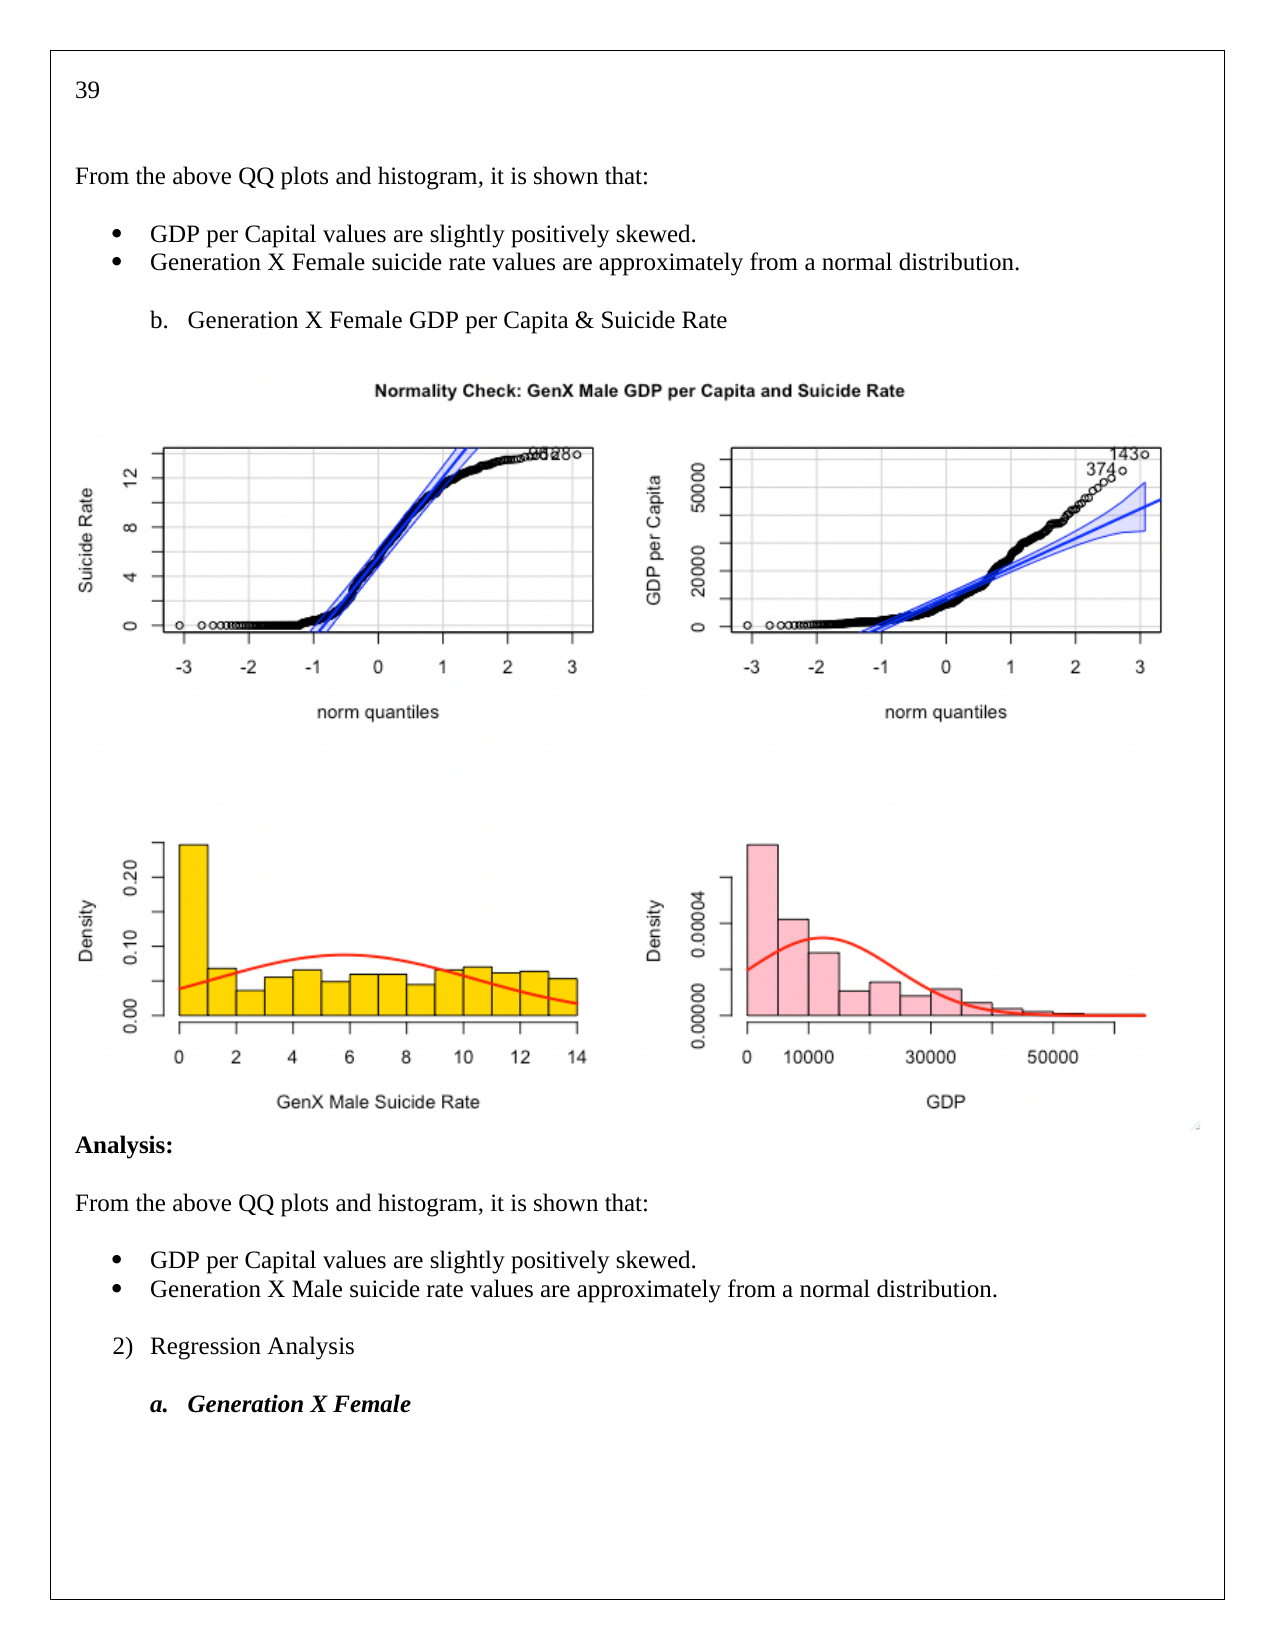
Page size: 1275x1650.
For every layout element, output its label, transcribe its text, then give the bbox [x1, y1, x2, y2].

text Analysis: [75, 1131, 1200, 1159]
list GDP per Capital values are slightly positively skewed. [112, 1245, 1200, 1274]
list Generation X Female GDP per Capita & Suicide Rate [150, 305, 1200, 334]
list GDP per Capital values are slightly positively skewed. [112, 219, 1200, 247]
picture [75, 362, 1200, 1131]
list Generation X Male suicide rate values are approximately from a normal distribution. [112, 1274, 1200, 1303]
list Generation X Female [150, 1389, 1200, 1418]
list Generation X Female suicide rate values are approximately from a normal distribution. [112, 247, 1200, 276]
list Regression Analysis [112, 1331, 1200, 1360]
text From the above QQ plots and histogram, it is shown that: [75, 1188, 1200, 1216]
text From the above QQ plots and histogram, it is shown that: [75, 161, 1200, 190]
